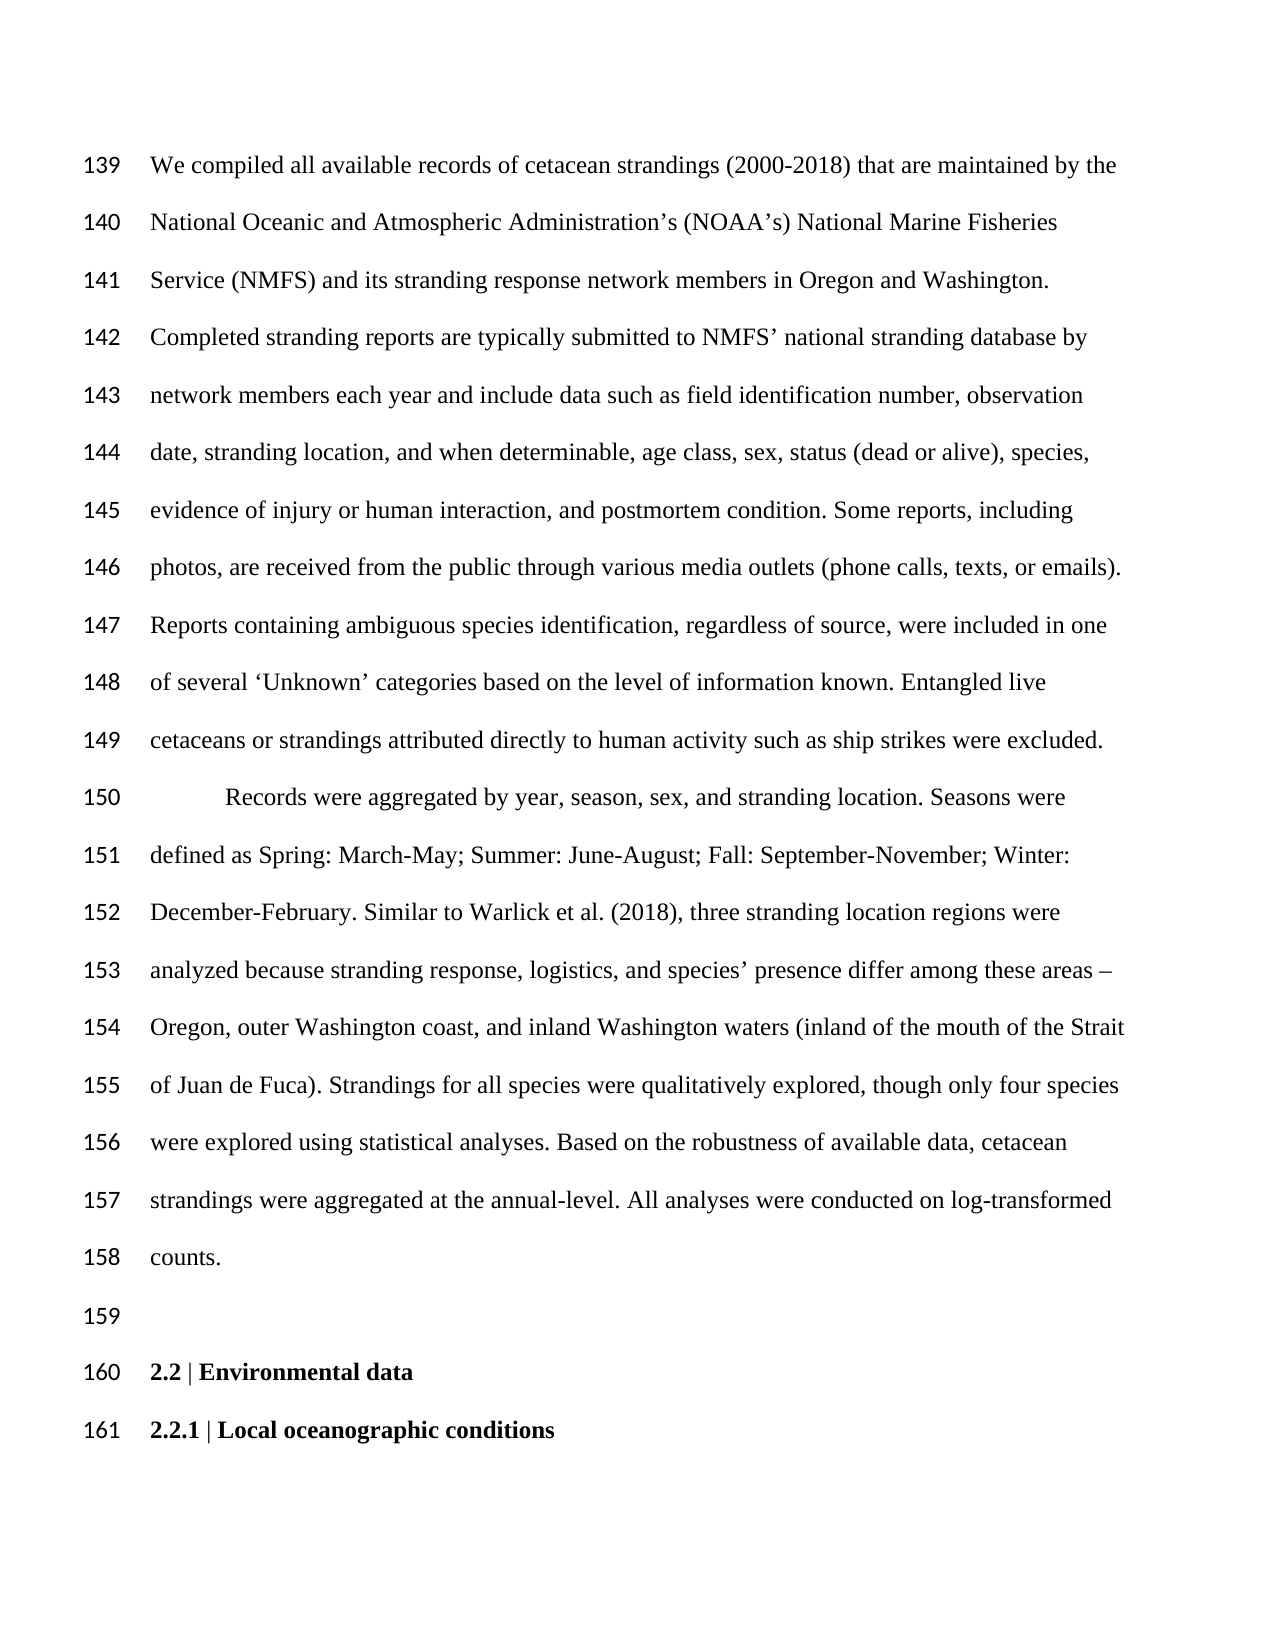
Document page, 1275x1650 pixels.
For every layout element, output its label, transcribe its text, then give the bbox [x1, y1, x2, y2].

text 2.2.1 | Local oceanographic conditions [150, 1415, 1125, 1444]
text Records were aggregated by year, season, sex, and stranding location. Seasons were defined as Spring: March-May; Summer: June-August; Fall: September-November; Winter: December-February. Similar to Warlick et al. (2018), three stranding location regions were analyzed because stranding response, logistics, and species’ presence differ among these areas – Oregon, outer Washington coast, and inland Washington waters (inland of the mouth of the Strait of Juan de Fuca). Strandings for all species were qualitatively explored, though only four species were explored using statistical analyses. Based on the robustness of available data, cetacean strandings were aggregated at the annual-level. All analyses were conducted on log-transformed counts. [150, 782, 1125, 1271]
text 2.2 | Environmental data [150, 1357, 1125, 1386]
text We compiled all available records of cetacean strandings (2000-2018) that are maintained by the National Oceanic and Atmospheric Administration’s (NOAA’s) National Marine Fisheries Service (NMFS) and its stranding response network members in Oregon and Washington. Completed stranding reports are typically submitted to NMFS’ national stranding database by network members each year and include data such as field identification number, observation date, stranding location, and when determinable, age class, sex, status (dead or alive), species, evidence of injury or human interaction, and postmortem condition. Some reports, including photos, are received from the public through various media outlets (phone calls, texts, or emails). Reports containing ambiguous species identification, regardless of source, were included in one of several ‘Unknown’ categories based on the level of information known. Entangled live cetaceans or strandings attributed directly to human activity such as ship strikes were excluded. [150, 150, 1125, 754]
